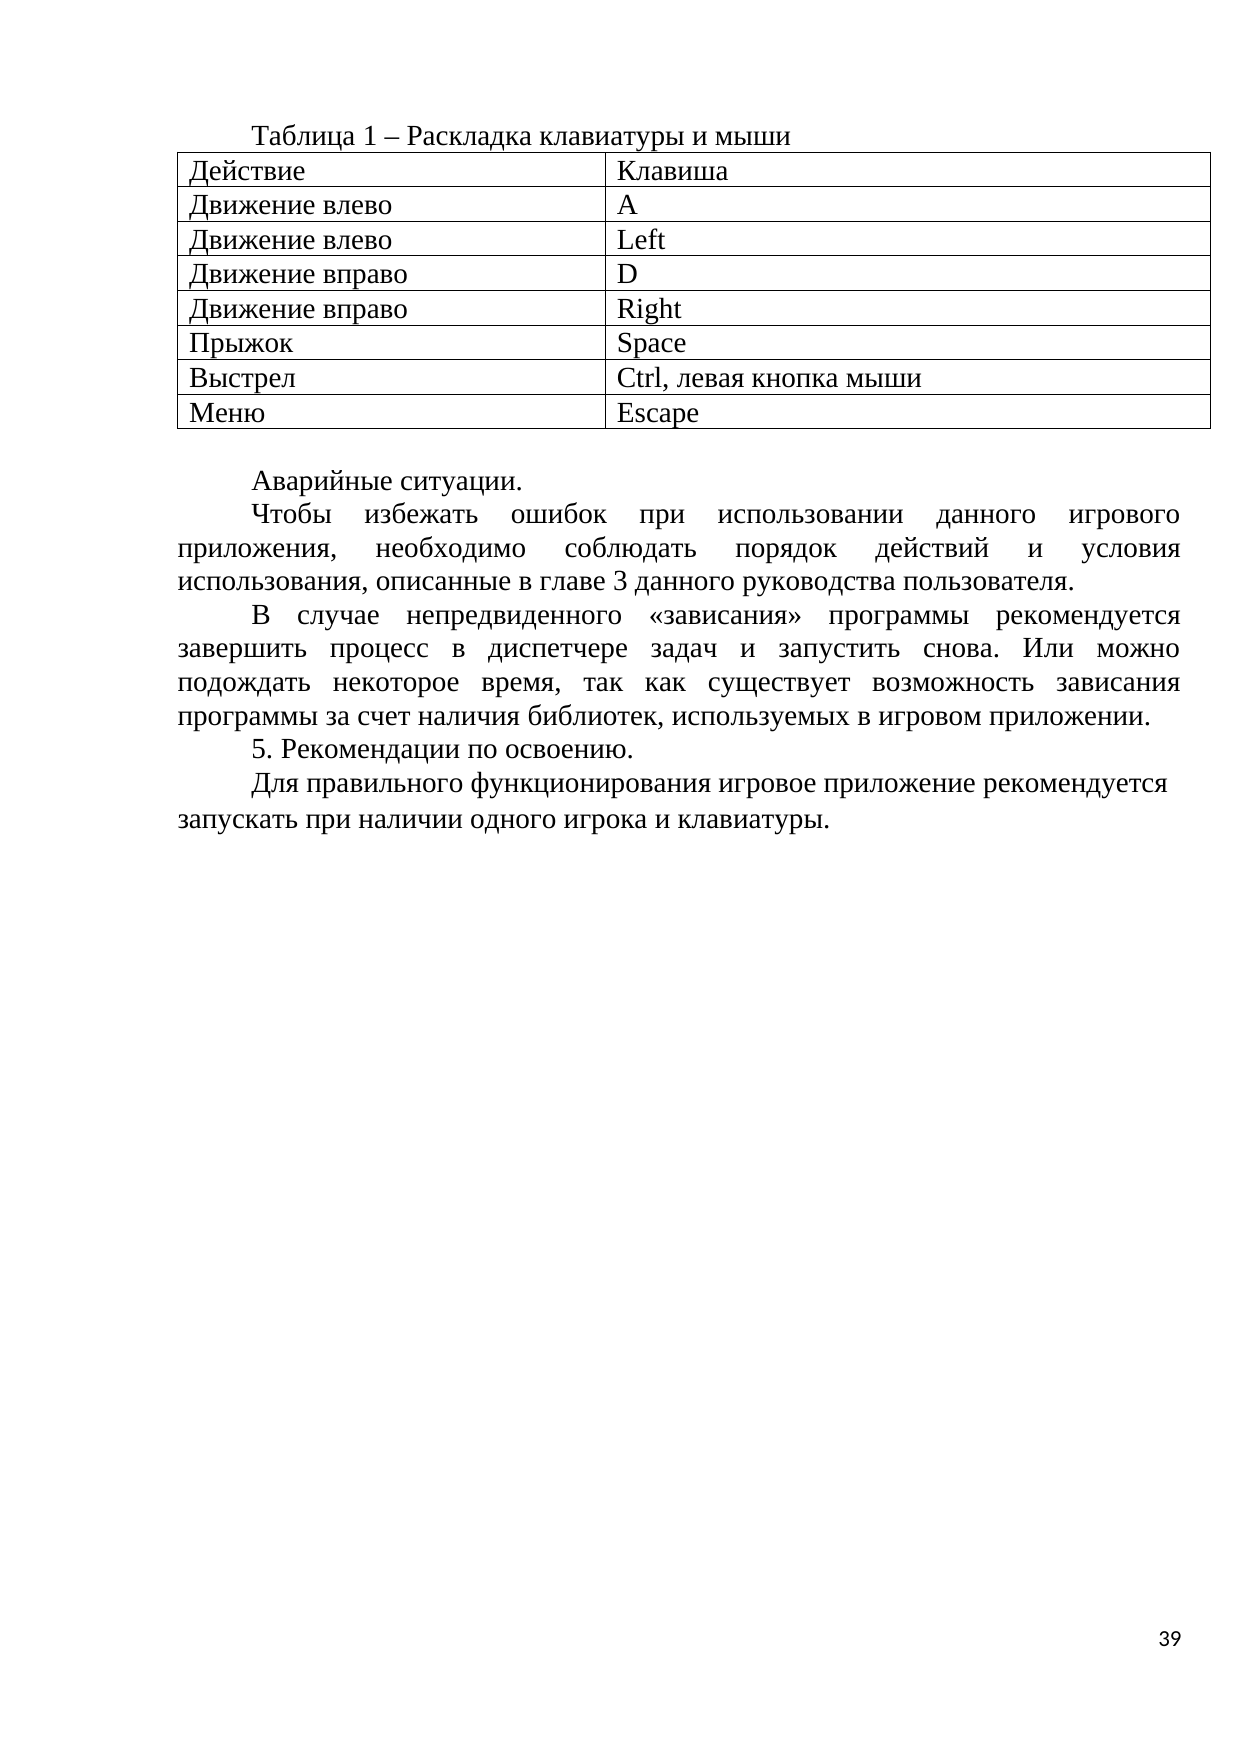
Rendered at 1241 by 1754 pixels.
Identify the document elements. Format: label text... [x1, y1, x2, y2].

table_cell Space [606, 326, 1210, 359]
table_cell Меню [178, 395, 605, 428]
table_cell Ctrl, левая кнопка мыши [606, 360, 1210, 394]
table_header Действие [178, 153, 605, 186]
table_cell Прыжок [178, 326, 605, 359]
table_cell Left [606, 222, 1210, 255]
table_cell Выстрел [178, 360, 605, 394]
table_cell Right [606, 291, 1210, 324]
table_cell Движение влево [178, 187, 605, 221]
table_cell A [606, 187, 1210, 221]
text В случае непредвиденного «зависания» программы рекомендуется завершить процесс в диспетчере задач и запустить снова. Или можно подождать некоторое время, так как существует возможность зависания программы за счет наличия библиотек, используемых в игровом приложении. [177, 597, 1181, 731]
table_header Клавиша [606, 153, 1210, 186]
table_cell D [606, 256, 1210, 290]
table_cell Движение влево [178, 222, 605, 255]
table_cell Движение вправо [178, 256, 605, 290]
table_cell Escape [606, 395, 1210, 428]
list Рекомендации по освоению. [177, 731, 1181, 765]
text Аварийные ситуации. [177, 463, 1181, 496]
table_cell Движение вправо [178, 291, 605, 324]
text Для правильного функционирования игровое приложение рекомендуется запускать при наличии одного игрока и клавиатуры. [177, 765, 1181, 834]
text Таблица 1 – Раскладка клавиатуры и мыши [177, 118, 1181, 152]
text Чтобы избежать ошибок при использовании данного игрового приложения, необходимо соблюдать порядок действий и условия использования, описанные в главе 3 данного руководства пользователя. [177, 496, 1181, 597]
